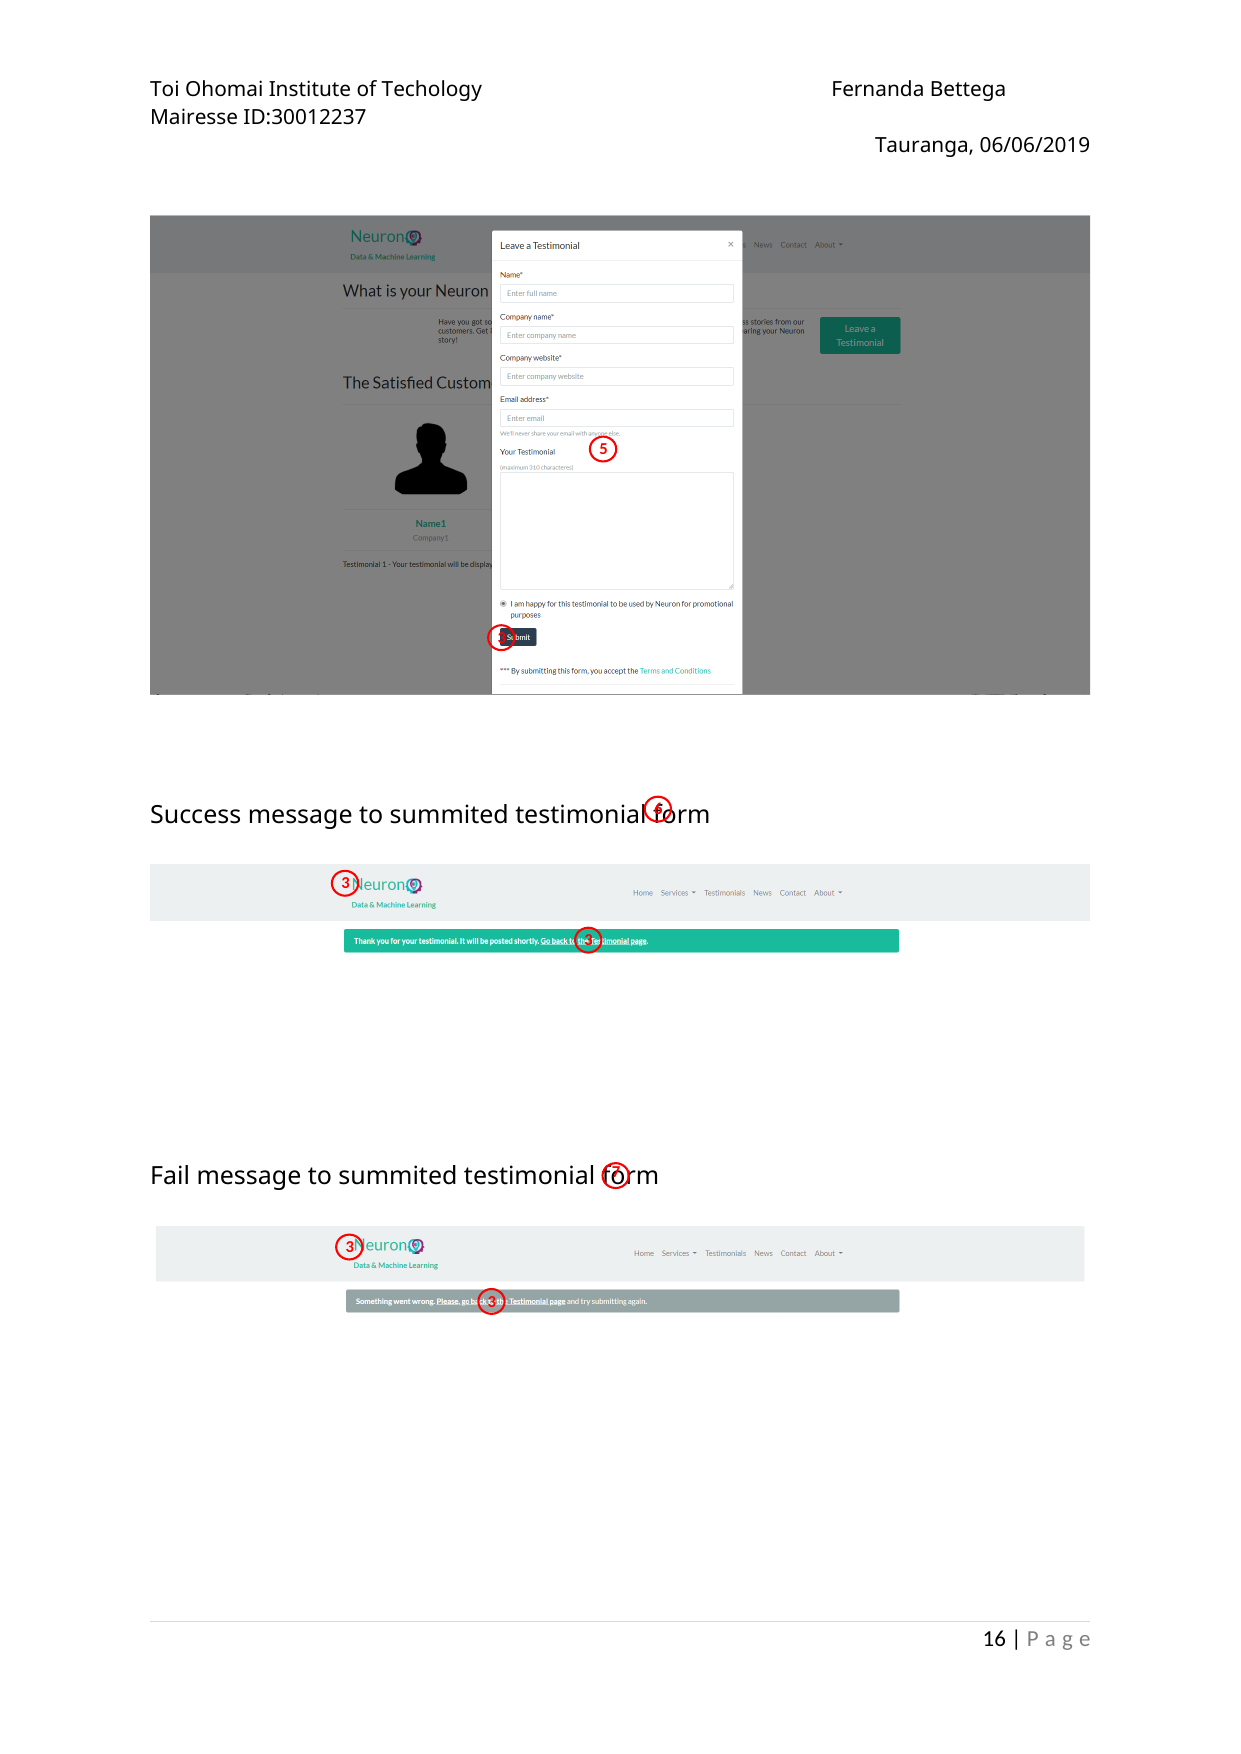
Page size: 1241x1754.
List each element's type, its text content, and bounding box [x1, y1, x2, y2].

picture [150, 864, 1091, 1022]
text Success message to summited testimonial form [150, 796, 1090, 831]
text Fail message to summited testimonial form [150, 1158, 1090, 1192]
picture [155, 1226, 1085, 1459]
picture [150, 215, 1091, 695]
